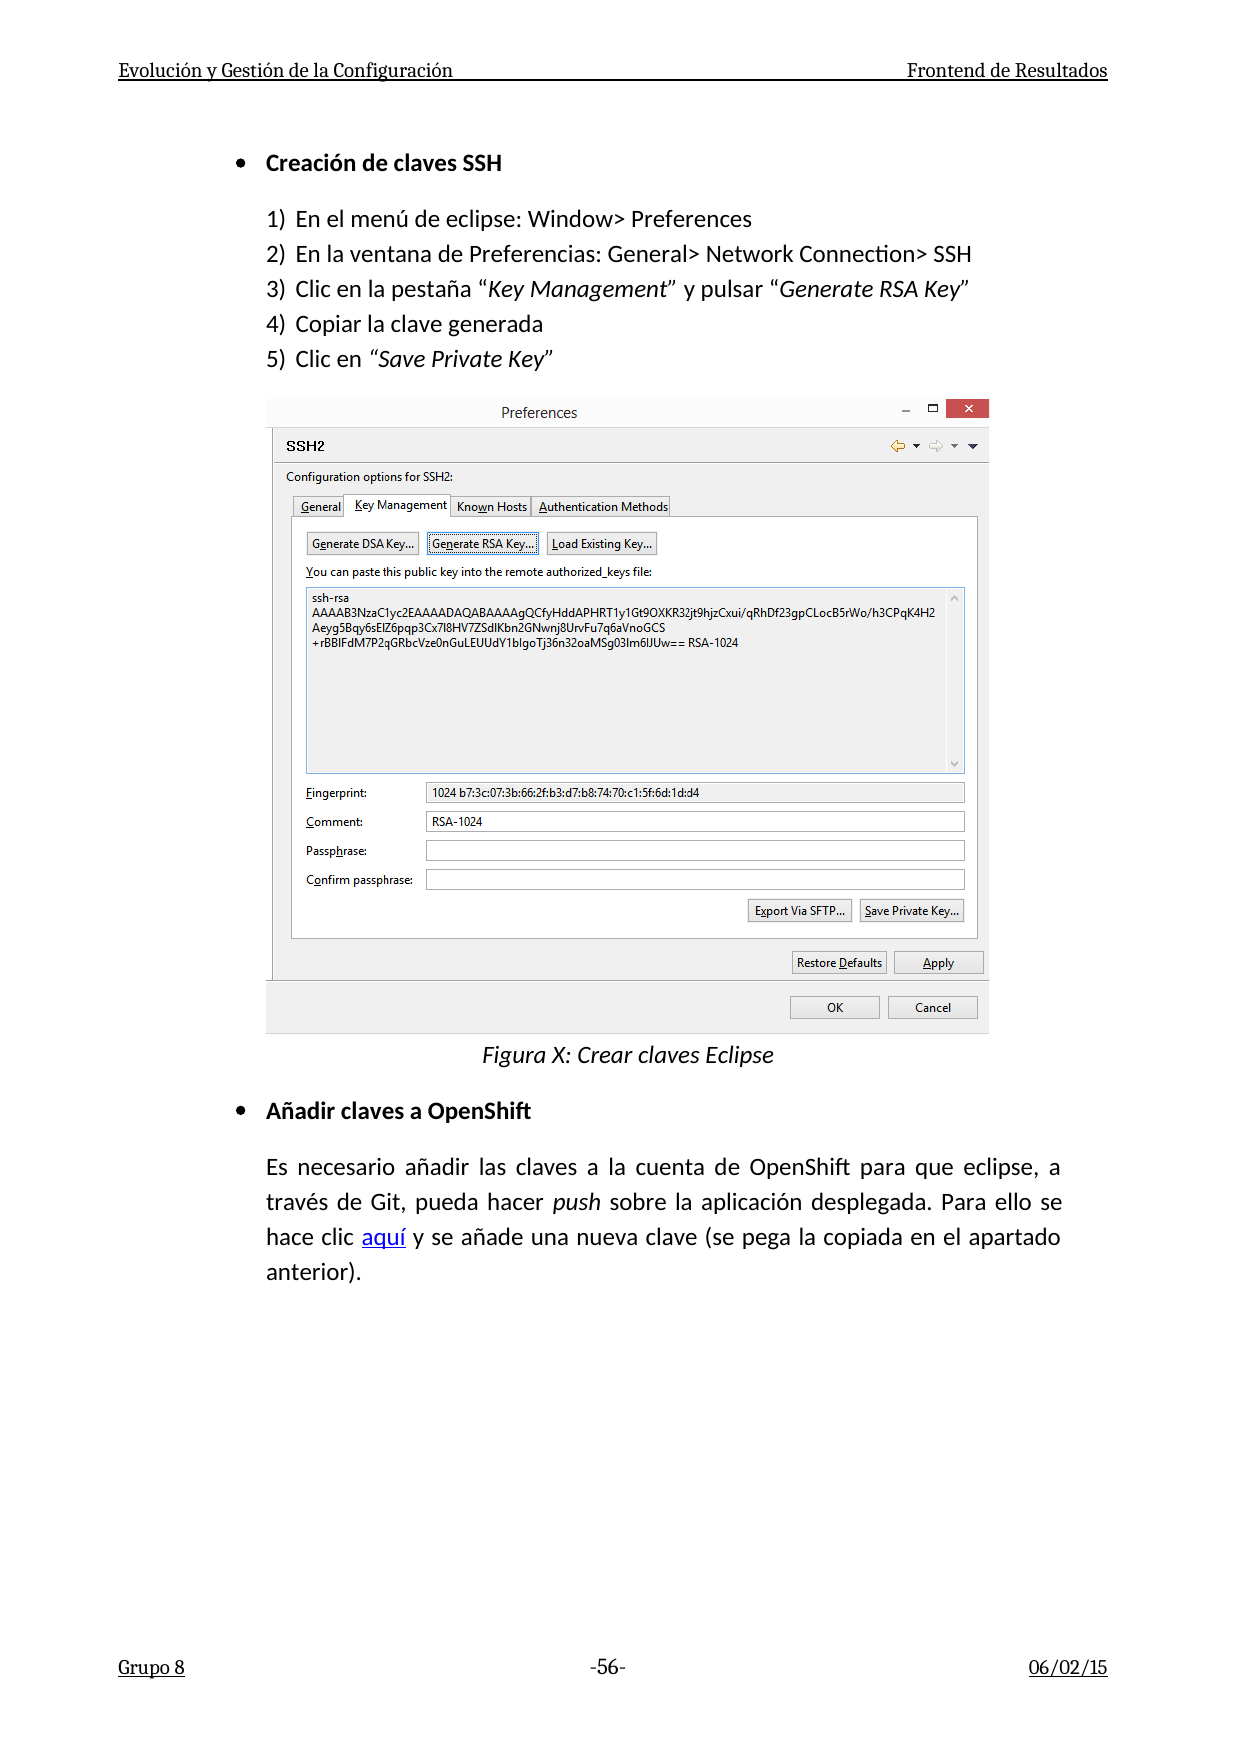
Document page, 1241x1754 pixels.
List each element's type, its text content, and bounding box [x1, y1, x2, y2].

list Figura X: Crear claves Eclipse [193, 1039, 1063, 1069]
list Creación de claves SSH [236, 148, 1063, 178]
list En la ventana de Preferencias: General> Network Connection> SSH [266, 238, 1063, 269]
list Clic en “Save Private Key” [266, 343, 1063, 374]
list Añadir claves a OpenShift [236, 1095, 1063, 1125]
list En el menú de eclipse: Window> Preferences [266, 203, 1063, 234]
list Copiar la clave generada [266, 308, 1063, 339]
list Clic en la pestaña “Key Management” y pulsar “Generate RSA Key” [266, 273, 1078, 304]
picture [265, 399, 990, 1035]
list Es necesario añadir las claves a la cuenta de OpenShift para que eclipse, a través de Git, pueda hacer push sobre la aplicación desplegada. Para ello se hace clic aquí y se añade una nueva clave (se pega la copiada en el apartado anterior). [266, 1151, 1063, 1286]
